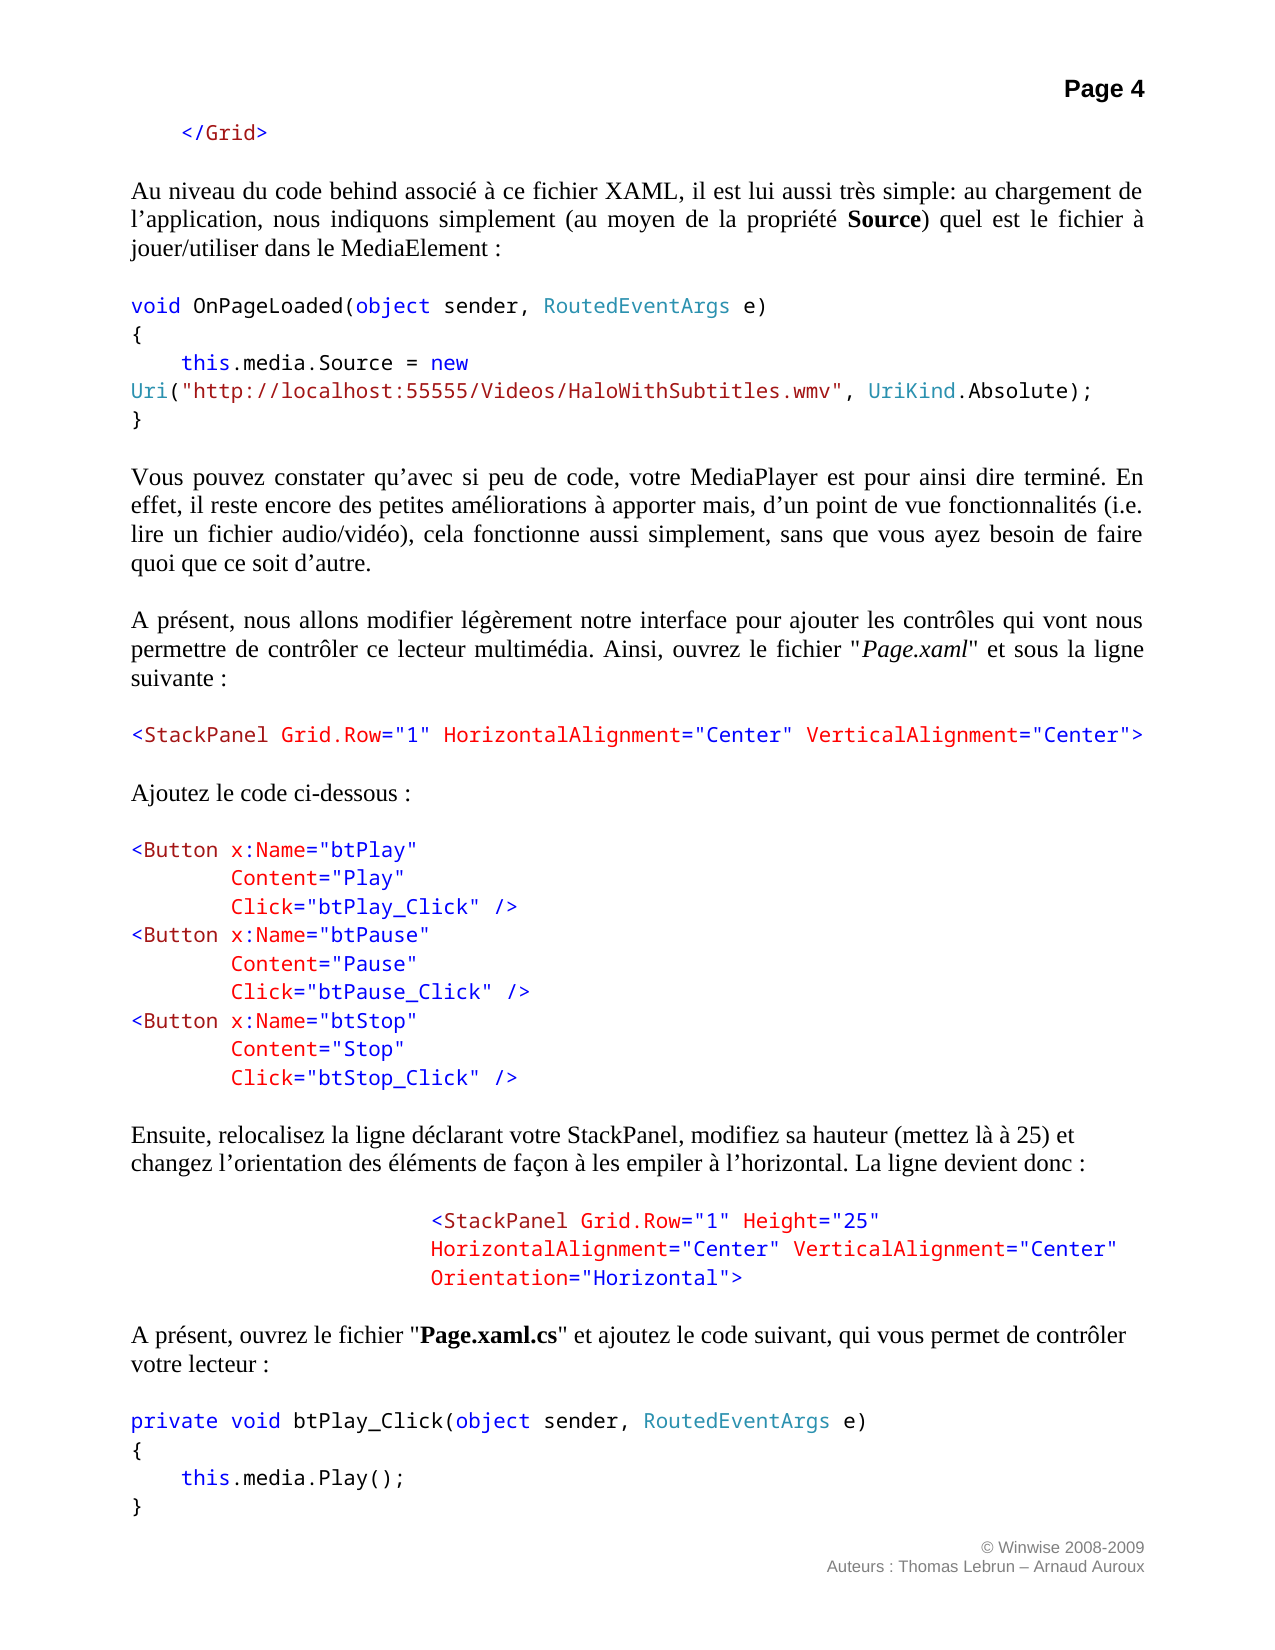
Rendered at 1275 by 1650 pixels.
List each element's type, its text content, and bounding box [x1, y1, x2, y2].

text A présent, ouvrez le fichier "Page.xaml.cs" et ajoutez le code suivant, qui vous permet de contrôler votre lecteur : [131, 1320, 1144, 1378]
text void OnPageLoaded(object sender, RoutedEventArgs e) [131, 291, 1144, 319]
text } [131, 404, 1144, 433]
text <Button x:Name="btPlay" [131, 835, 1144, 863]
text <StackPanel Grid.Row="1" HorizontalAlignment="Center" VerticalAlignment="Center"> [131, 720, 1144, 749]
text Au niveau du code behind associé à ce fichier XAML, il est lui aussi très simple: au chargement de l’application, nous indiquons simplement (au moyen de la propriété Source) quel est le fichier à jouer/utiliser dans le MediaElement : [131, 176, 1144, 262]
text Vous pouvez constater qu’avec si peu de code, votre MediaPlayer est pour ainsi dire terminé. En effet, il reste encore des petites améliorations à apporter mais, d’un point de vue fonctionnalités (i.e. lire un fichier audio/vidéo), cela fonctionne aussi simplement, sans que vous ayez besoin de faire quoi que ce soit d’autre. [131, 462, 1144, 577]
text <Button x:Name="btPause" [131, 920, 1144, 949]
text { [131, 319, 1144, 348]
text </Grid> [131, 118, 1144, 147]
text Ajoutez le code ci-dessous : [131, 778, 1144, 806]
text <StackPanel Grid.Row="1" Height="25" HorizontalAlignment="Center" VerticalAlignment="Center" Orientation="Horizontal"> [431, 1206, 1144, 1291]
text } [131, 1492, 1144, 1520]
text this.media.Play(); [131, 1463, 1144, 1492]
text Content="Stop" [131, 1034, 1144, 1063]
text this.media.Source = new Uri("http://localhost:55555/Videos/HaloWithSubtitles.wmv", UriKind.Absolute); [131, 348, 1144, 404]
text Click="btPlay_Click" /> [131, 892, 1144, 920]
text <Button x:Name="btStop" [131, 1006, 1144, 1034]
text { [131, 1435, 1144, 1463]
text Ensuite, relocalisez la ligne déclarant votre StackPanel, modifiez sa hauteur (mettez là à 25) et changez l’orientation des éléments de façon à les empiler à l’horizontal. La ligne devient donc : [131, 1120, 1144, 1177]
text Click="btPause_Click" /> [131, 977, 1144, 1006]
text private void btPlay_Click(object sender, RoutedEventArgs e) [131, 1406, 1144, 1435]
text Click="btStop_Click" /> [131, 1063, 1144, 1091]
text Content="Pause" [131, 949, 1144, 977]
text Content="Play" [131, 863, 1144, 892]
text A présent, nous allons modifier légèrement notre interface pour ajouter les contrôles qui vont nous permettre de contrôler ce lecteur multimédia. Ainsi, ouvrez le fichier "Page.xaml" et sous la ligne suivante : [131, 605, 1144, 692]
